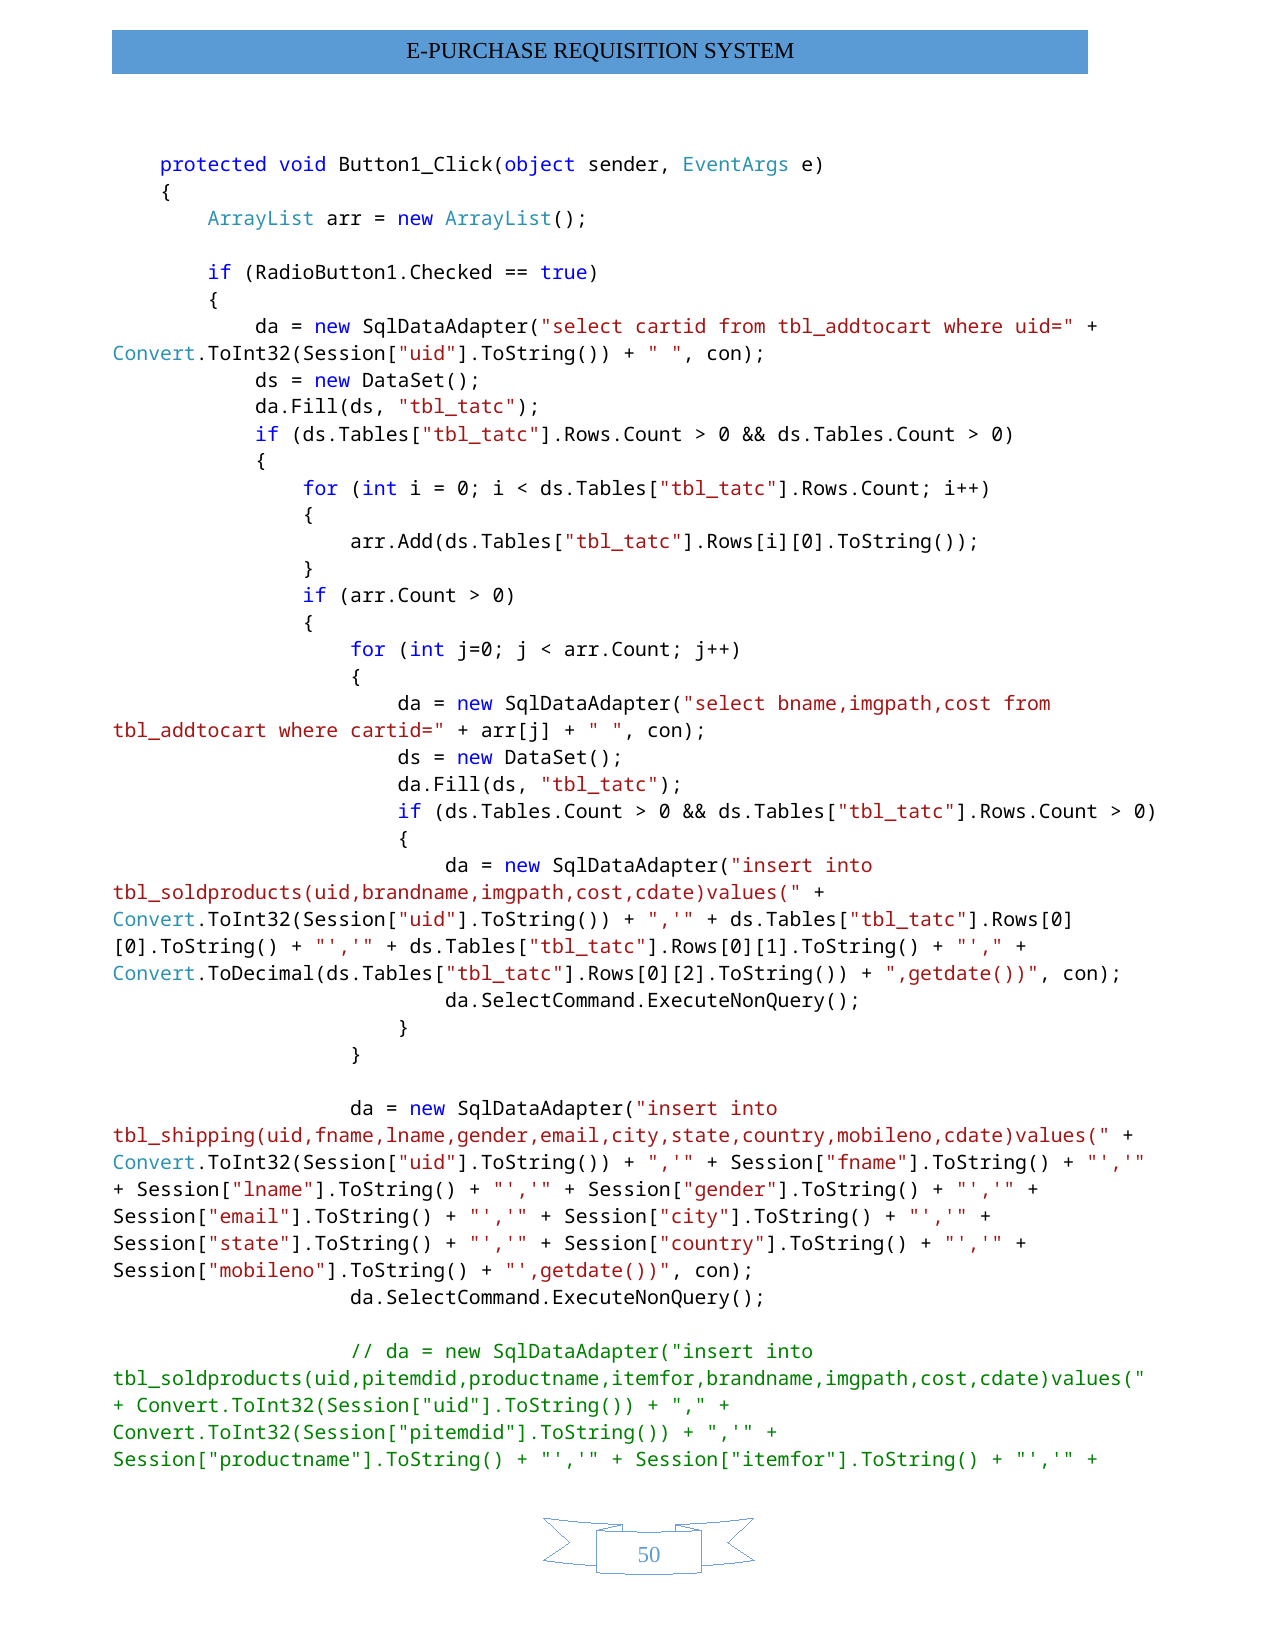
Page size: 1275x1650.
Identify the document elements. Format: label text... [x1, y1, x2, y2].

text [112, 1337, 1162, 1472]
text if (ds.Tables["tbl_tatc"].Rows.Count > 0 && ds.Tables.Count > 0) [112, 420, 1162, 447]
text } [112, 1040, 1162, 1067]
text if (arr.Count > 0) [112, 582, 1162, 609]
text } [112, 1013, 1162, 1040]
text for (int i = 0; i < ds.Tables["tbl_tatc"].Rows.Count; i++) [112, 474, 1162, 501]
text da = new SqlDataAdapter("select cartid from tbl_addtocart where uid=" + Convert.ToInt32(Session["uid"].ToString()) + " ", con); [112, 312, 1162, 366]
text arr.Add(ds.Tables["tbl_tatc"].Rows[i][0].ToString()); [112, 528, 1162, 555]
text { [112, 663, 1162, 689]
text da.SelectCommand.ExecuteNonQuery(); [112, 1283, 1162, 1310]
text ArrayList arr = new ArrayList(); [112, 204, 1162, 231]
text { [112, 824, 1162, 851]
text if (RadioButton1.Checked == true) [112, 258, 1162, 285]
text da.SelectCommand.ExecuteNonQuery(); [112, 986, 1162, 1013]
text { [112, 177, 1162, 204]
text { [112, 609, 1162, 636]
text ds = new DataSet(); [112, 743, 1162, 771]
text protected void Button1_Click(object sender, EventArgs e) [112, 150, 1162, 177]
text da = new SqlDataAdapter("select bname,imgpath,cost from tbl_addtocart where cartid=" + arr[j] + " ", con); [112, 689, 1162, 743]
text { [112, 285, 1162, 312]
text da = new SqlDataAdapter("insert into tbl_shipping(uid,fname,lname,gender,email,city,state,country,mobileno,cdate)values(" + Convert.ToInt32(Session["uid"].ToString()) + ",'" + Session["fname"].ToString() + "','" + Session["lname"].ToString() + "','" + Session["gender"].ToString() + "','" + Session["email"].ToString() + "','" + Session["city"].ToString() + "','" + Session["state"].ToString() + "','" + Session["country"].ToString() + "','" + Session["mobileno"].ToString() + "',getdate())", con); [112, 1094, 1162, 1283]
text { [112, 501, 1162, 528]
text da.Fill(ds, "tbl_tatc"); [112, 393, 1162, 420]
text da = new SqlDataAdapter("insert into tbl_soldproducts(uid,brandname,imgpath,cost,cdate)values(" + Convert.ToInt32(Session["uid"].ToString()) + ",'" + ds.Tables["tbl_tatc"].Rows[0][0].ToString() + "','" + ds.Tables["tbl_tatc"].Rows[0][1].ToString() + "'," + Convert.ToDecimal(ds.Tables["tbl_tatc"].Rows[0][2].ToString()) + ",getdate())", con); [112, 851, 1162, 986]
text } [112, 555, 1162, 582]
text ds = new DataSet(); [112, 366, 1162, 393]
text if (ds.Tables.Count > 0 && ds.Tables["tbl_tatc"].Rows.Count > 0) [112, 797, 1162, 824]
text { [112, 447, 1162, 474]
text da.Fill(ds, "tbl_tatc"); [112, 771, 1162, 797]
text for (int j=0; j < arr.Count; j++) [112, 636, 1162, 663]
